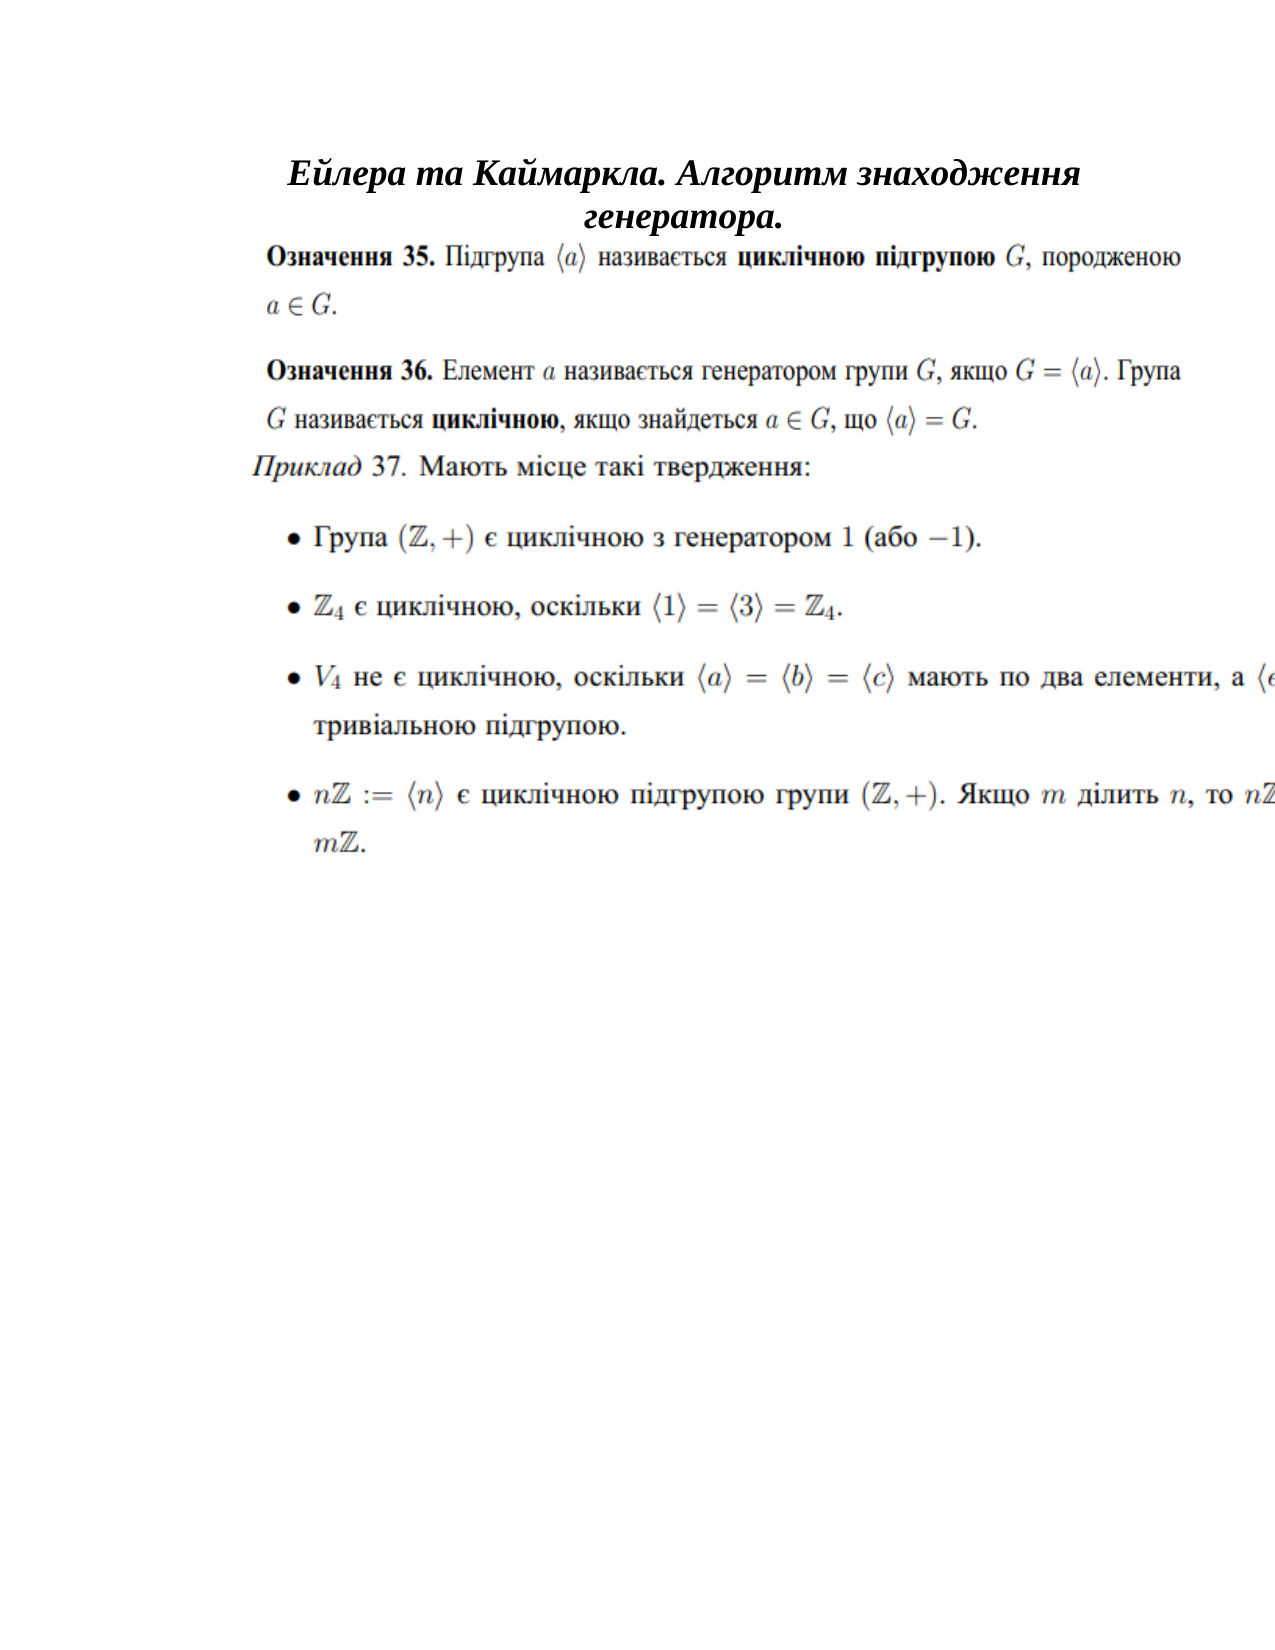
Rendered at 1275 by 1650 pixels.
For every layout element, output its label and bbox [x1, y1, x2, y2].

list [209, 150, 1125, 236]
picture [246, 236, 1275, 860]
